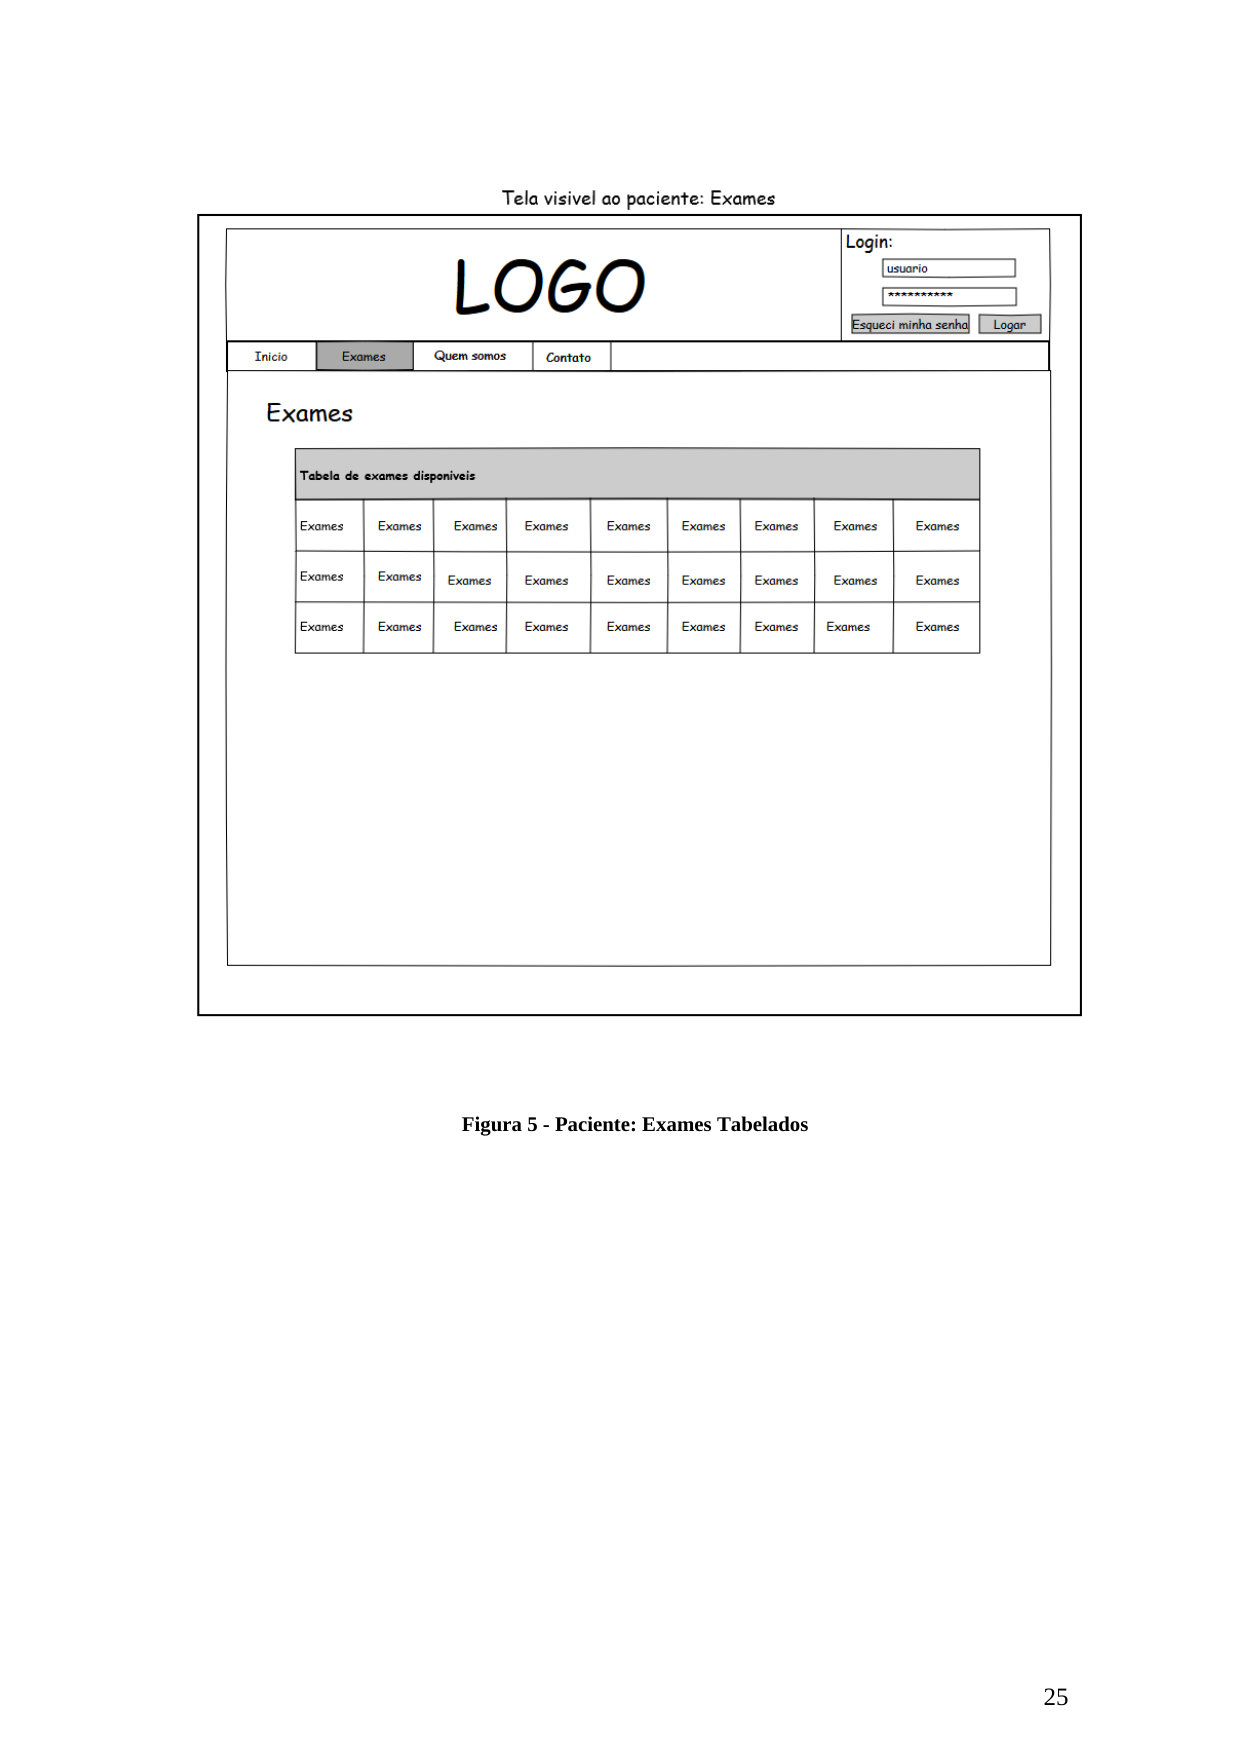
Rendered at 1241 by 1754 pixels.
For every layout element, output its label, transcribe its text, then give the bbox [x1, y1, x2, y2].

picture [148, 177, 1122, 1085]
text Figura - Paciente: Exames Tabelados [148, 1112, 1122, 1136]
